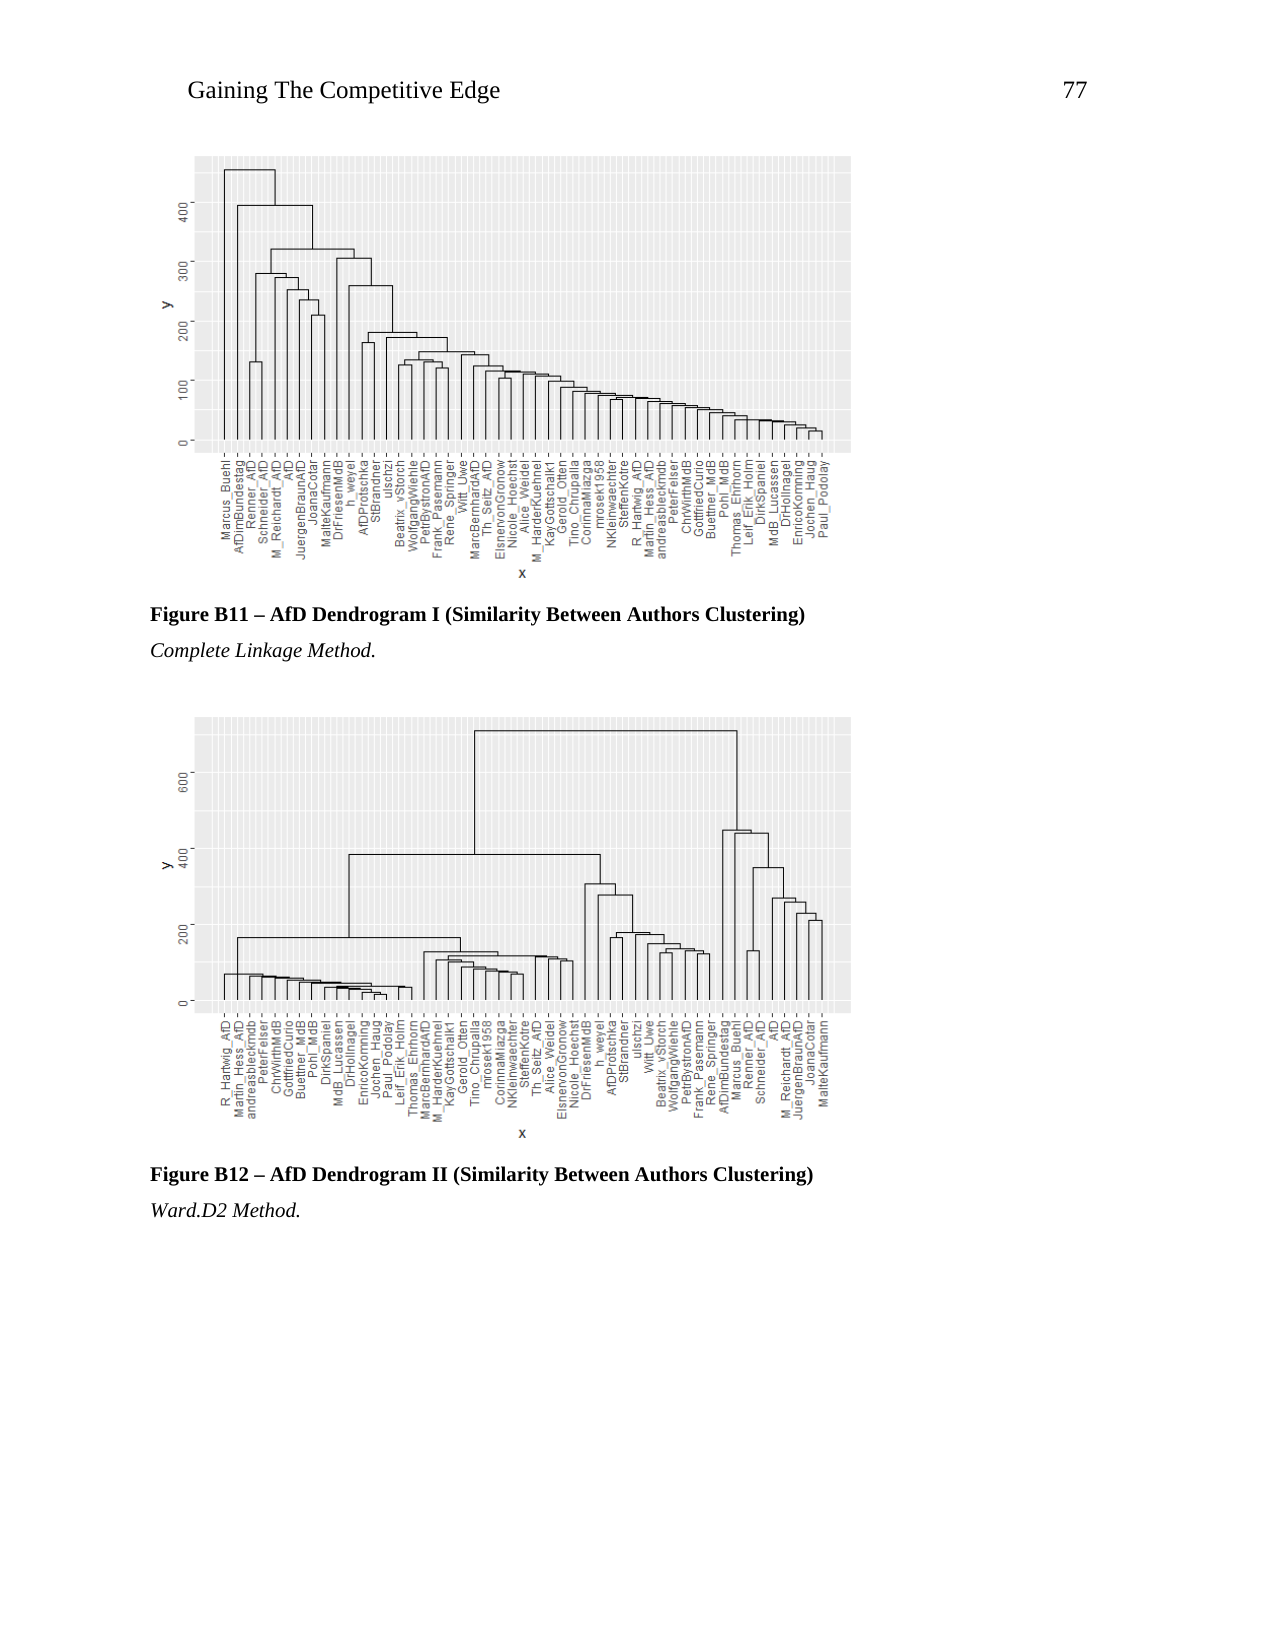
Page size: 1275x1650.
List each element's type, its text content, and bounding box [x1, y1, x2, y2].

text Figure B11 – AfD Dendrogram I (Similarity Between Authors Clustering) [150, 602, 1125, 626]
picture [150, 710, 859, 1148]
text Complete Linkage Method. [150, 638, 1125, 662]
text Figure B12 – AfD Dendrogram II (Similarity Between Authors Clustering) [150, 1162, 1125, 1186]
picture [150, 150, 859, 588]
text Ward.D2 Method. [150, 1198, 1125, 1222]
